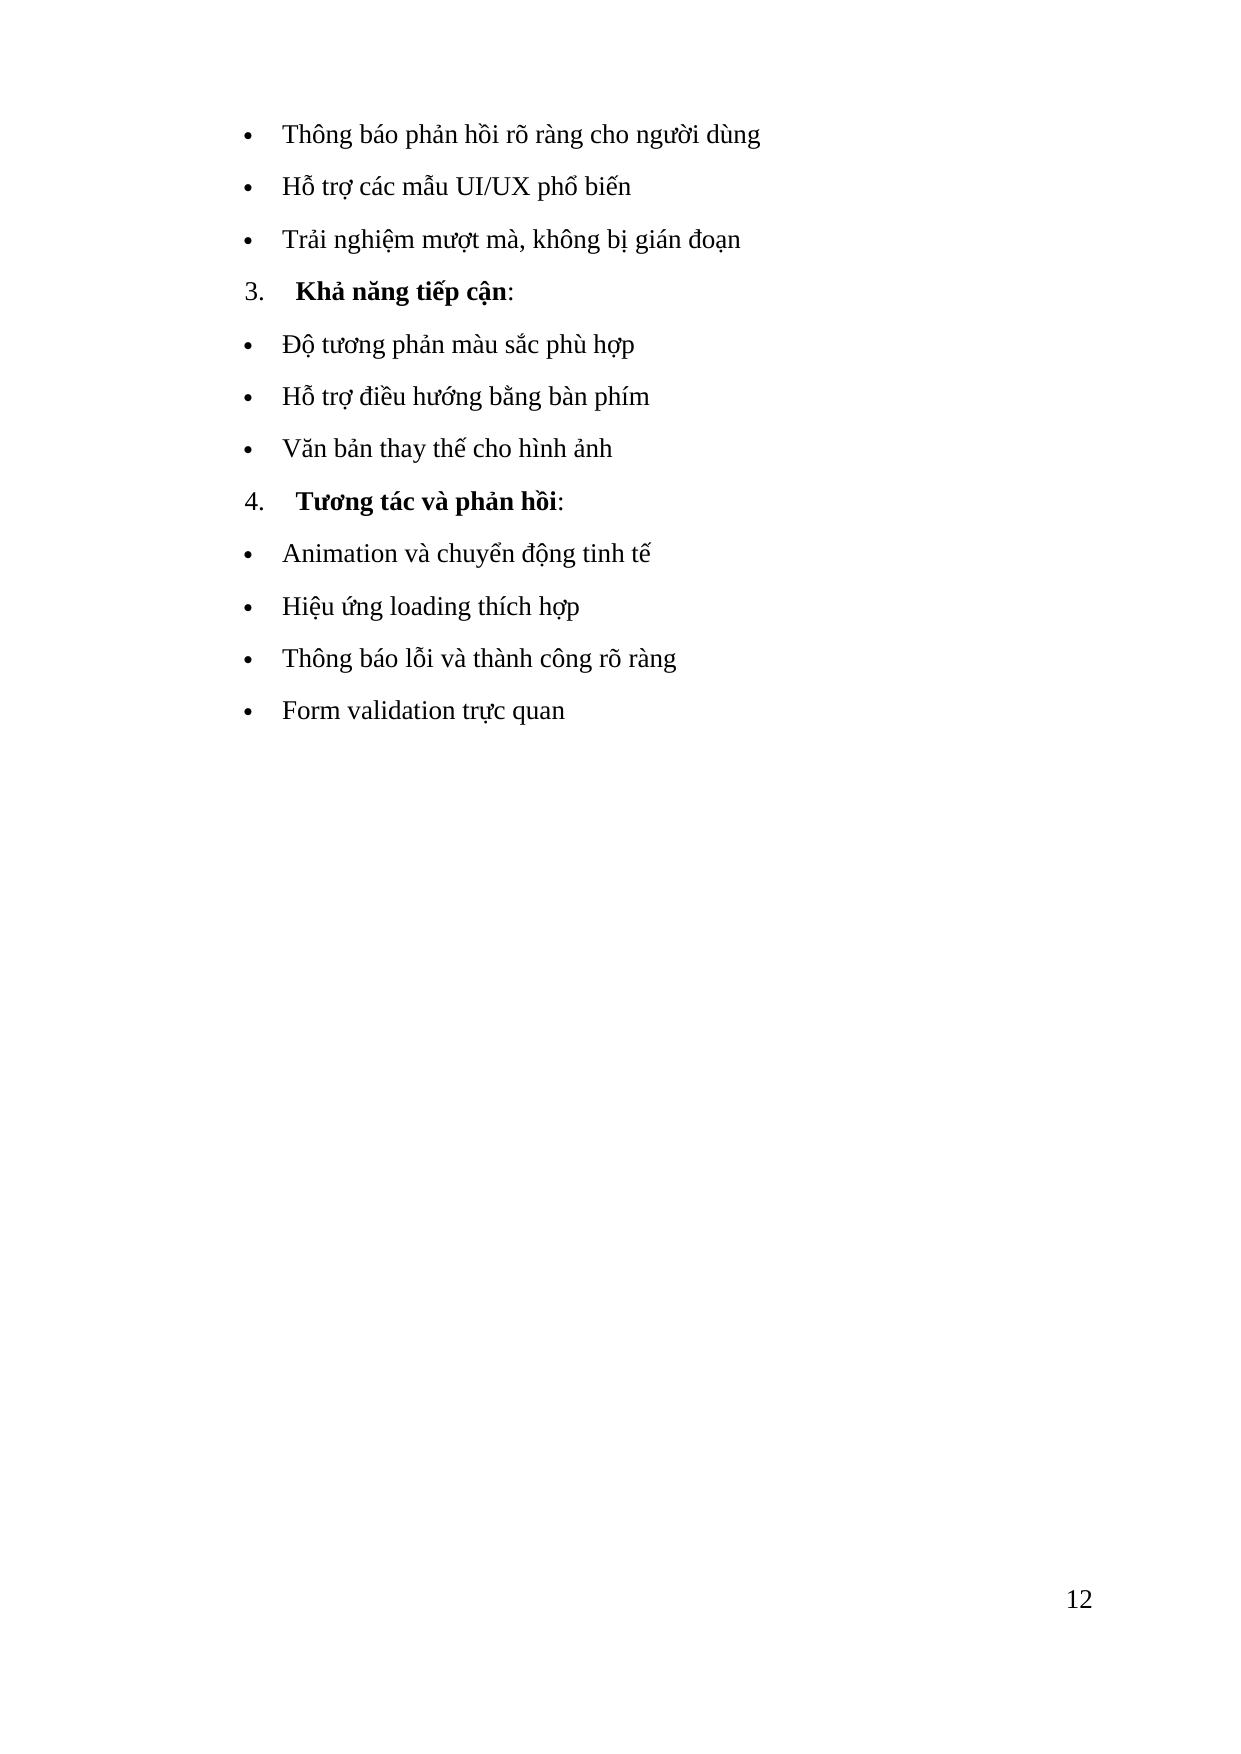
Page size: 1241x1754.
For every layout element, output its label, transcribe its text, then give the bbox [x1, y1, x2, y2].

list Văn bản thay thế cho hình ảnh [244, 432, 1092, 464]
list Hiệu ứng loading thích hợp [244, 590, 1092, 621]
list Khả năng tiếp cận: [244, 275, 1092, 306]
list Animation và chuyển động tinh tế [244, 537, 1092, 568]
list Hỗ trợ điều hướng bằng bàn phím [244, 380, 1092, 411]
list Thông báo lỗi và thành công rõ ràng [244, 642, 1092, 673]
list Thông báo phản hồi rõ ràng cho người dùng [244, 118, 1092, 149]
list Độ tương phản màu sắc phù hợp [244, 328, 1092, 359]
list Hỗ trợ các mẫu UI/UX phổ biến [244, 171, 1092, 202]
list Tương tác và phản hồi: [244, 485, 1092, 516]
list Form validation trực quan [244, 694, 1092, 726]
list Trải nghiệm mượt mà, không bị gián đoạn [244, 223, 1092, 254]
